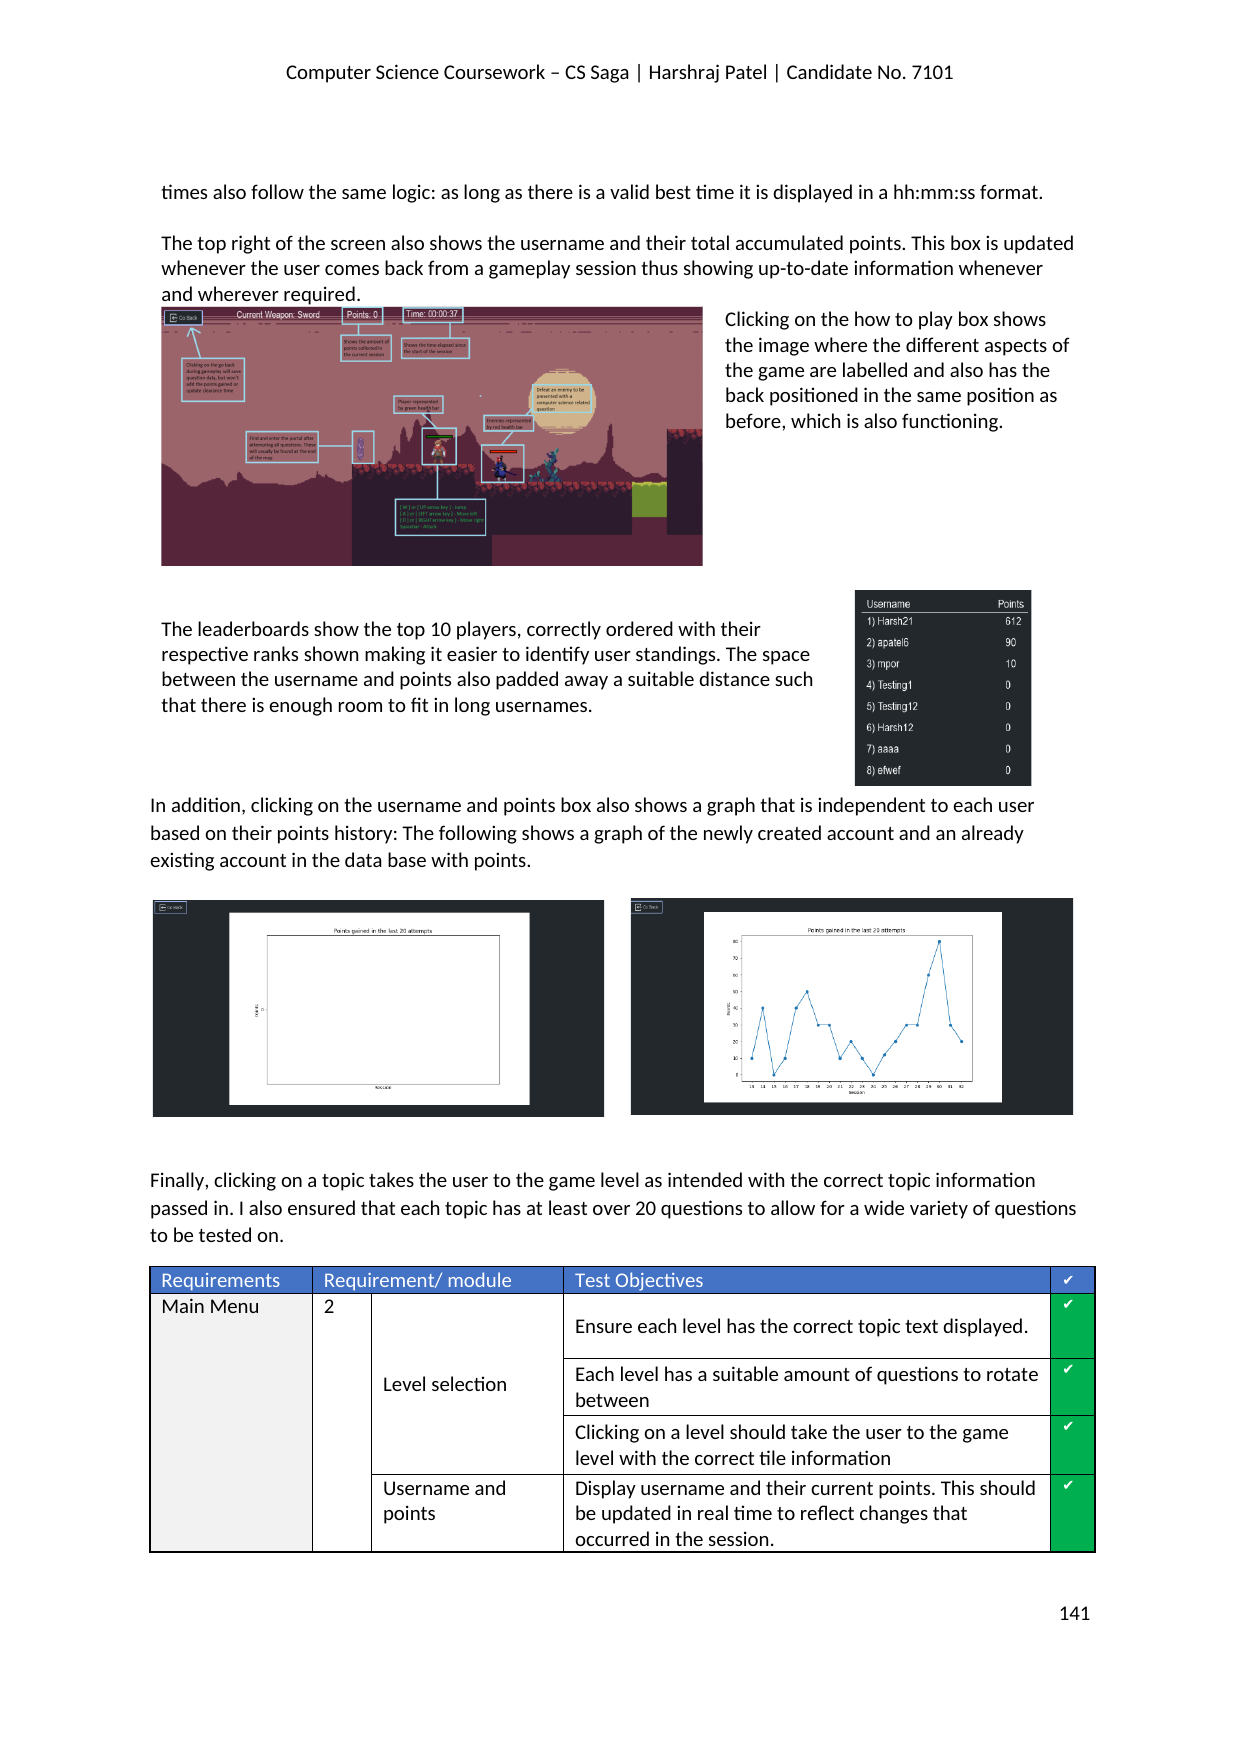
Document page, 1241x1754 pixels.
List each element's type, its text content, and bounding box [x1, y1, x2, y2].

picture [151, 899, 567, 1120]
table_cell [150, 306, 714, 590]
text In addition, clicking on the username and points box also shows a graph that is independent to each user based on their points history: The following shows a graph of the newly created account and an already existing account in the data base with points. [150, 792, 1090, 872]
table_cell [150, 179, 1089, 306]
picture [161, 306, 703, 566]
picture [629, 898, 1078, 1119]
table_cell The leaderboards show the top 10 players, correctly ordered with their respective ranks shown making it easier to identify user standings. The space between the username and points also padded away a suitable distance such that there is enough room to fit in long usernames. [150, 590, 843, 792]
table_cell Clicking on the how to play box shows the image where the different aspects of the game are labelled and also has the back positioned in the same position as before, which is also functioning. [714, 306, 1089, 590]
table_cell [844, 590, 1089, 792]
picture [853, 590, 1032, 785]
